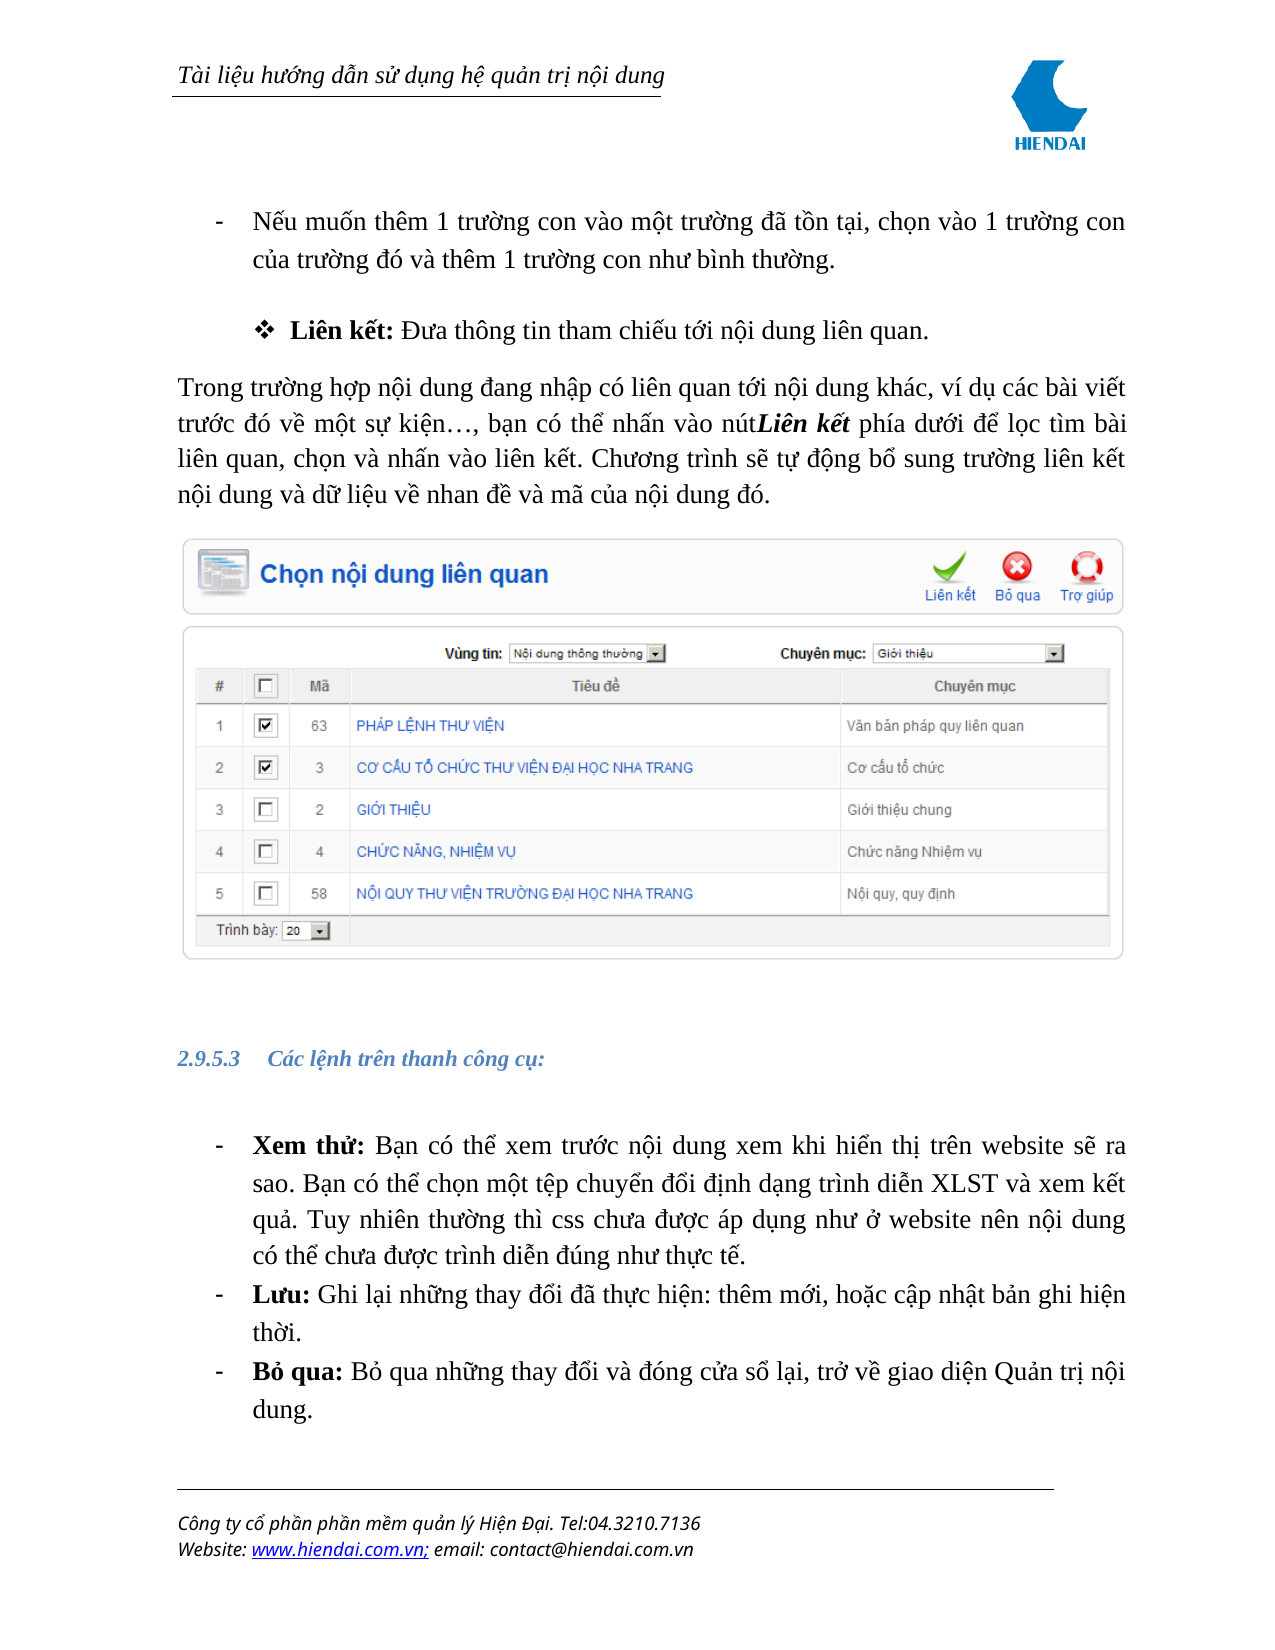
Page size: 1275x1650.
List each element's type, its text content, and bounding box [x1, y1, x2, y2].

list Bỏ qua: Bỏ qua những thay đổi và đóng cửa sổ lại, trở về giao diện Quản trị nội dung. [215, 1352, 1127, 1424]
subtitle Các lệnh trên thanh công cụ: [177, 1044, 1127, 1071]
list Nếu muốn thêm 1 trường con vào một trường đã tồn tại, chọn vào 1 trường con của trường đó và thêm 1 trường con như bình thường. [215, 201, 1127, 274]
list Liên kết: Đưa thông tin tham chiếu tới nội dung liên quan. [252, 314, 1127, 346]
text Trong trường hợp nội dung đang nhập có liên quan tới nội dung khác, ví dụ các bài viết trước đó về một sự kiện…, bạn có thể nhấn vào nútLiên kết phía dưới để lọc tìm bài liên quan, chọn và nhấn vào liên kết. Chương trình sẽ tự động bổ sung trường liên kết nội dung và dữ liệu về nhan đề và mã của nội dung đó. [177, 371, 1127, 509]
picture [1010, 60, 1088, 150]
list Xem thử: Bạn có thể xem trước nội dung xem khi hiển thị trên website sẽ ra sao. Bạn có thể chọn một tệp chuyển đổi định dạng trình diễn XLST và xem kết quả. Tuy nhiên thường thì css chưa được áp dụng như ở website nên nội dung có thể chưa được trình diễn đúng như thực tế. [215, 1126, 1127, 1270]
list Lưu: Ghi lại những thay đổi đã thực hiện: thêm mới, hoặc cập nhật bản ghi hiện thời. [215, 1274, 1127, 1347]
picture [177, 535, 1128, 963]
